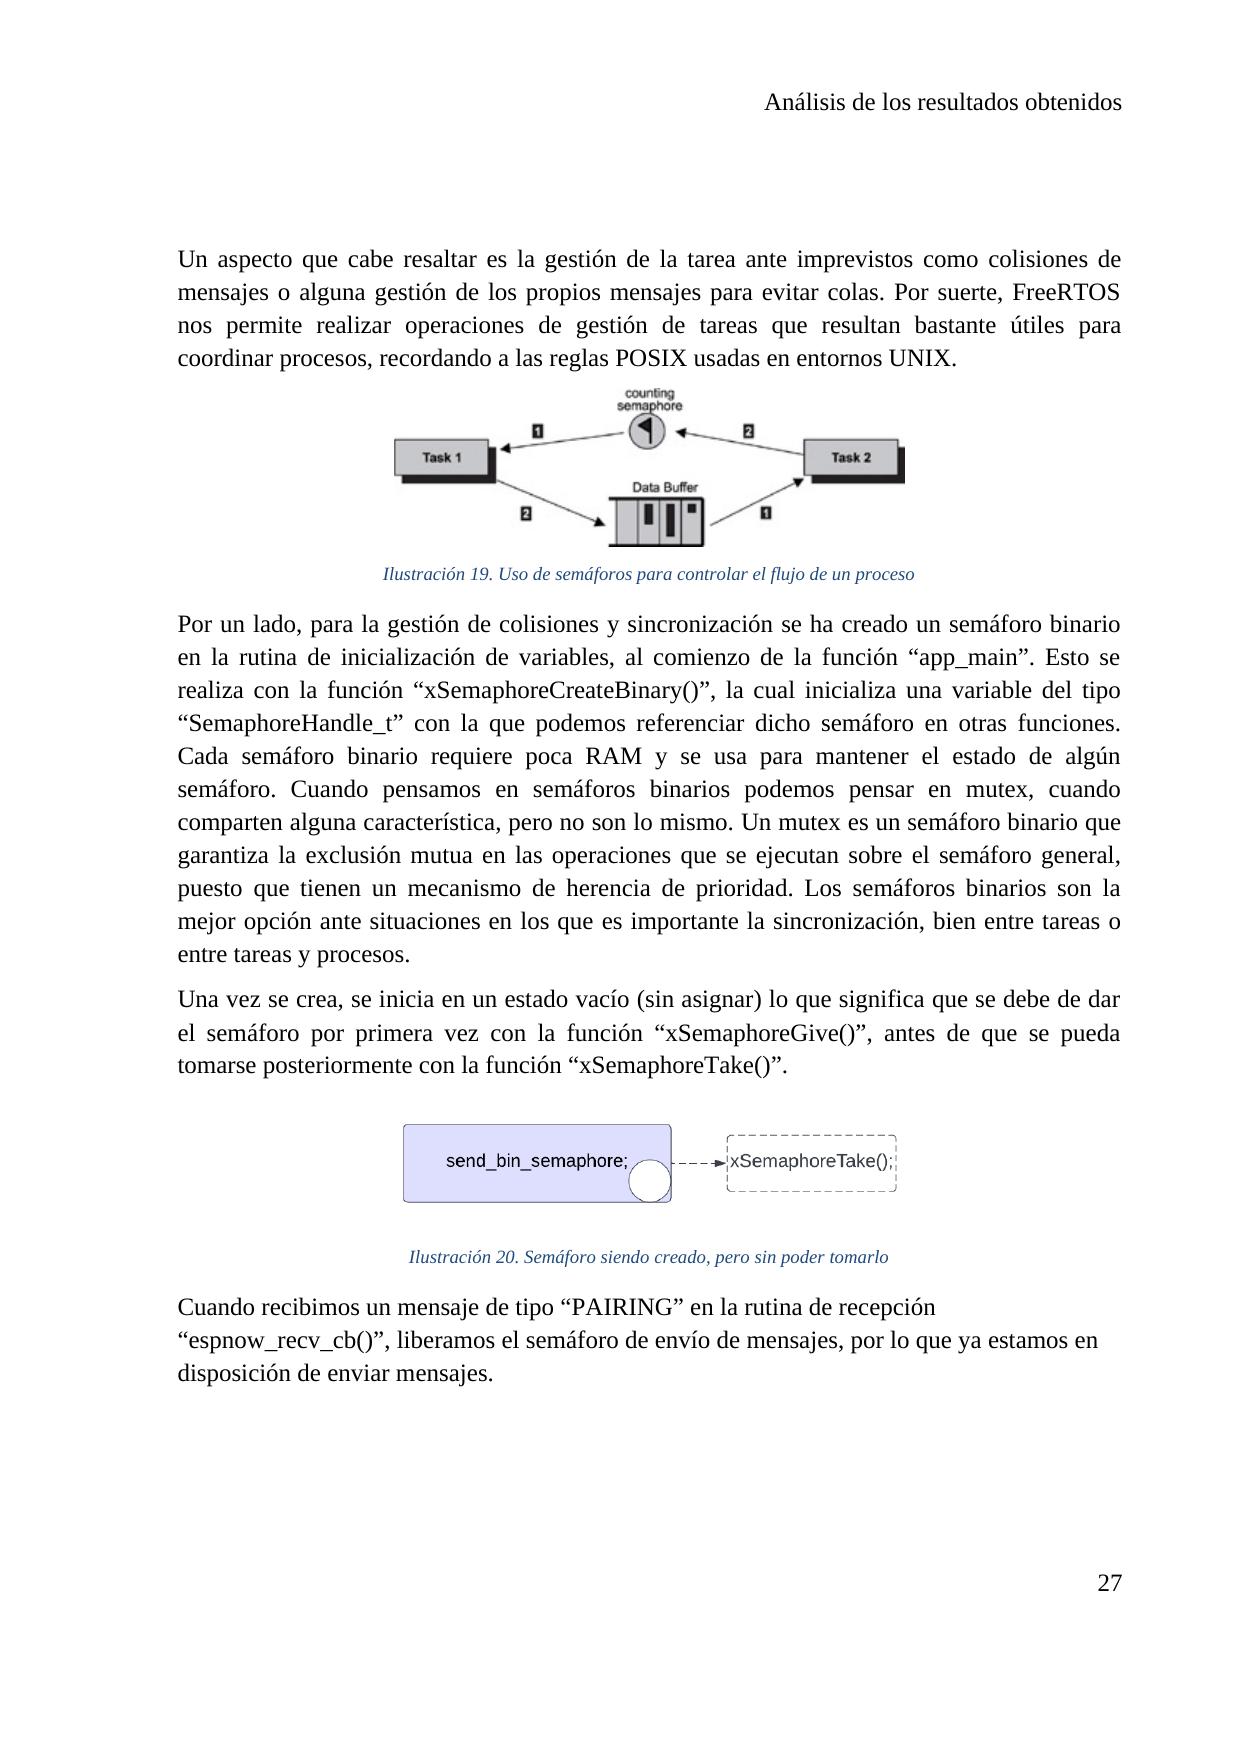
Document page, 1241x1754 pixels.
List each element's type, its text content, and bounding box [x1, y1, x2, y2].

text Una vez se crea, se inicia en un estado vacío (sin asignar) lo que significa que se debe de dar el semáforo por primera vez con la función “xSemaphoreGive()”, antes de que se pueda tomarse posteriormente con la función “xSemaphoreTake()”. [177, 984, 1122, 1079]
text Ilustración 20. Semáforo siendo creado, pero sin poder tomarlo [177, 1246, 1122, 1268]
text Por un lado, para la gestión de colisiones y sincronización se ha creado un semáforo binario en la rutina de inicialización de variables, al comienzo de la función “app_main”. Esto se realiza con la función “xSemaphoreCreateBinary()”, la cual inicializa una variable del tipo “SemaphoreHandle_t” con la que podemos referenciar dicho semáforo en otras funciones. Cada semáforo binario requiere poca RAM y se usa para mantener el estado de algún semáforo. Cuando pensamos en semáforos binarios podemos pensar en mutex, cuando comparten alguna característica, pero no son lo mismo. Un mutex es un semáforo binario que garantiza la exclusión mutua en las operaciones que se ejecutan sobre el semáforo general, puesto que tienen un mecanismo de herencia de prioridad. Los semáforos binarios son la mejor opción ante situaciones en los que es importante la sincronización, bien entre tareas o entre tareas y procesos. [177, 609, 1122, 968]
text Ilustración 19. Uso de semáforos para controlar el flujo de un proceso [177, 563, 1122, 585]
text Un aspecto que cabe resaltar es la gestión de la tarea ante imprevistos como colisiones de mensajes o alguna gestión de los propios mensajes para evitar colas. Por suerte, FreeRTOS nos permite realizar operaciones de gestión de tareas que resultan bastante útiles para coordinar procesos, recordando a las reglas POSIX usadas en entornos UNIX. [177, 244, 1122, 372]
picture [375, 1096, 924, 1230]
picture [394, 388, 905, 547]
text Cuando recibimos un mensaje de tipo “PAIRING” en la rutina de recepción “espnow_recv_cb()”, liberamos el semáforo de envío de mensajes, por lo que ya estamos en disposición de enviar mensajes. [177, 1292, 1122, 1387]
